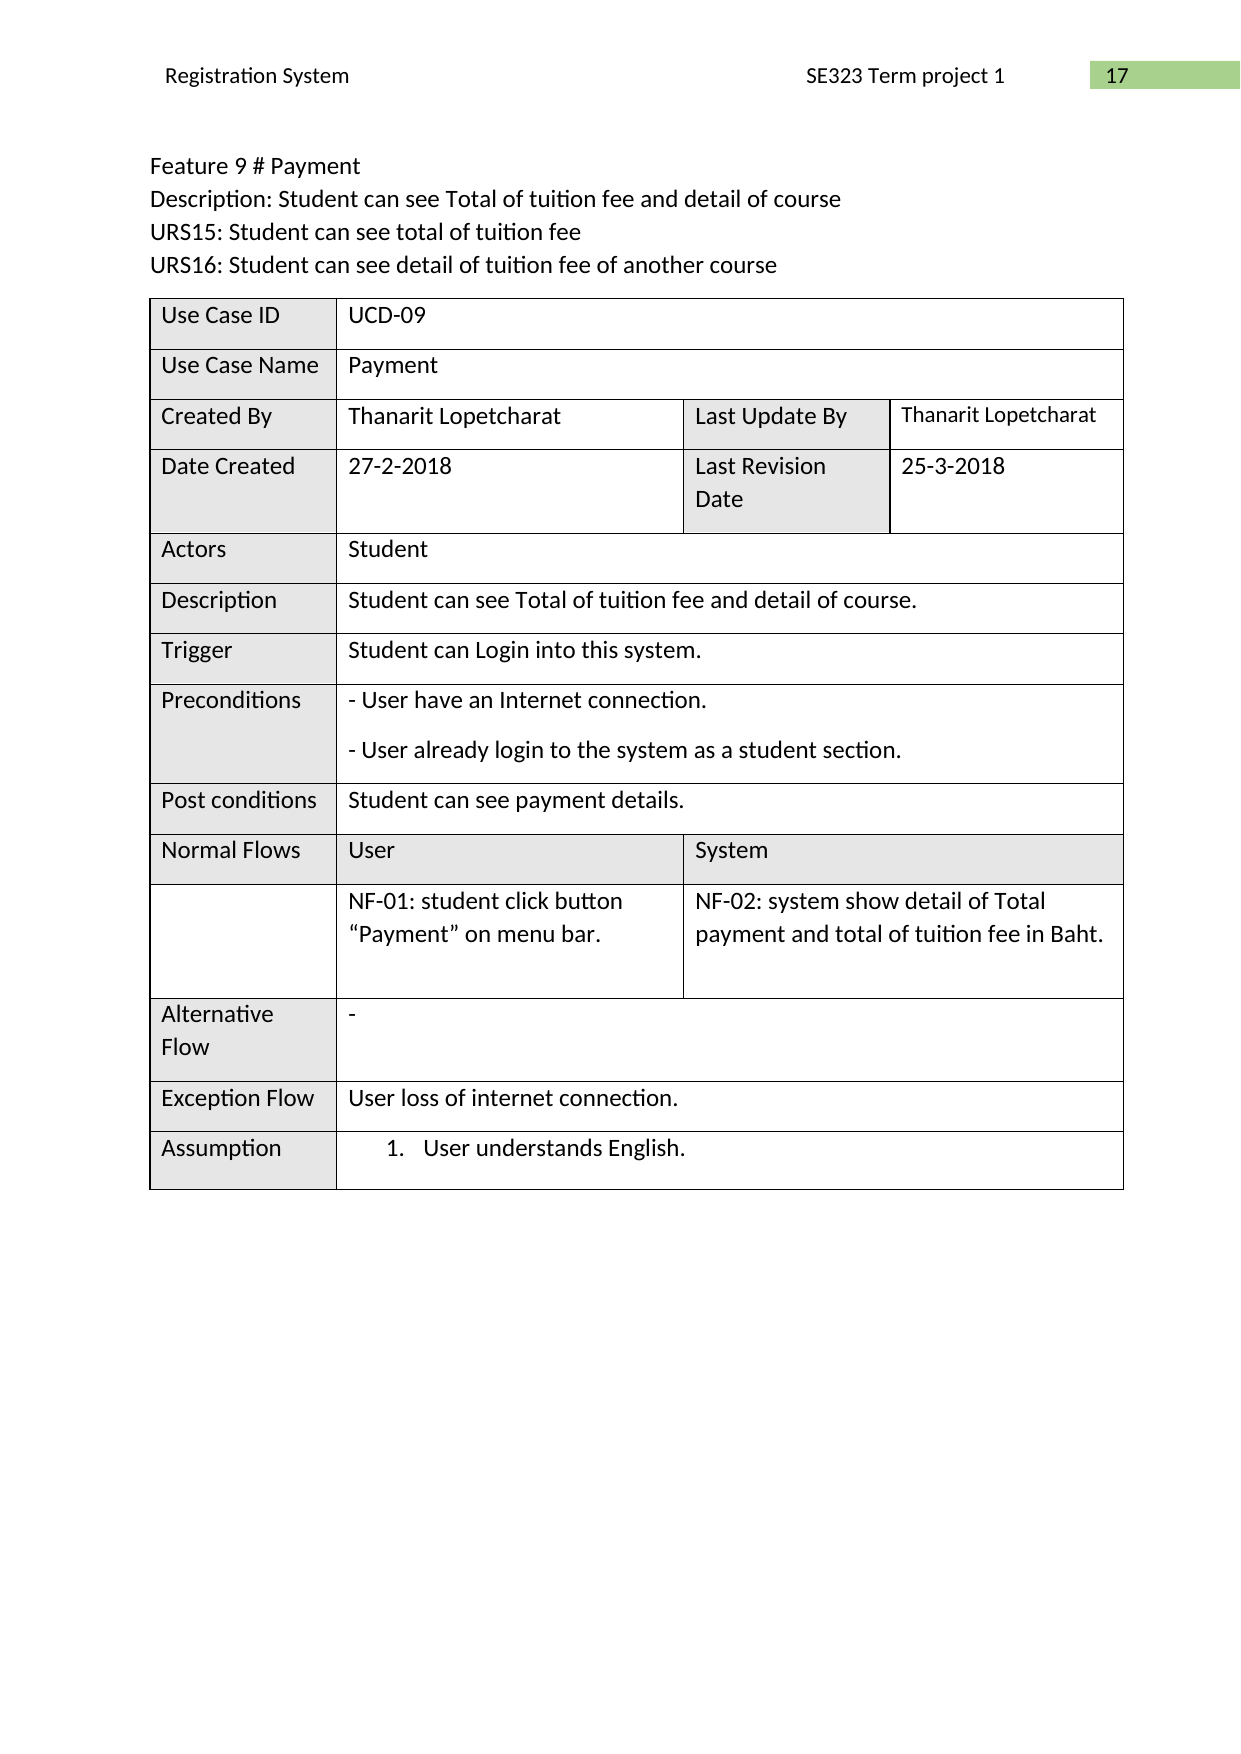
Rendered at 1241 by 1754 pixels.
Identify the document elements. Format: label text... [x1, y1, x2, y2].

table_cell User [337, 835, 683, 884]
table_cell Student can Login into this system. [337, 634, 1123, 683]
table_cell Date Created [151, 450, 336, 532]
table_cell Created By [151, 400, 336, 449]
table_cell Last Update By [684, 400, 889, 449]
table_header UCD-09 [337, 299, 1123, 349]
table_cell Payment [337, 350, 1123, 399]
table_cell Normal Flows [151, 835, 336, 884]
table_cell Actors [151, 534, 336, 583]
table_cell Alternative Flow [151, 999, 336, 1081]
table_cell NF-01: student click button “Payment” on menu bar. [337, 885, 683, 997]
table_cell User loss of internet connection. [337, 1082, 1123, 1131]
table_cell Description [151, 584, 336, 633]
text Feature 9 # Payment Description: Student can see Total of tuition fee and detail of course URS15: Student can see total of tuition fee URS16: Student can see detail of tuition fee of another course [150, 150, 1090, 279]
table_cell Post conditions [151, 784, 336, 834]
table_cell [151, 885, 336, 997]
table_cell - User have an Internet connection. - User already login to the system as a student section. [337, 685, 1123, 783]
table_cell Exception Flow [151, 1082, 336, 1131]
table_cell Use Case Name [151, 350, 336, 399]
table_cell - [337, 999, 1123, 1081]
table_cell Trigger [151, 634, 336, 683]
table_cell Student can see payment details. [337, 784, 1123, 834]
table_cell User understands English. [337, 1132, 1123, 1189]
table_cell 25-3-2018 [891, 450, 1123, 532]
table_cell Student [337, 534, 1123, 583]
table_cell NF-02: system show detail of Total payment and total of tuition fee in Baht. [684, 885, 1123, 997]
table_cell Student can see Total of tuition fee and detail of course. [337, 584, 1123, 633]
table_cell Last Revision Date [684, 450, 889, 532]
table_cell System [684, 835, 1123, 884]
table_cell Thanarit Lopetcharat [337, 400, 683, 449]
table_cell Thanarit Lopetcharat [891, 400, 1123, 449]
table_cell 27-2-2018 [337, 450, 683, 532]
table_cell Assumption [151, 1132, 336, 1189]
table_header Use Case ID [151, 299, 336, 349]
table_cell Preconditions [151, 685, 336, 783]
